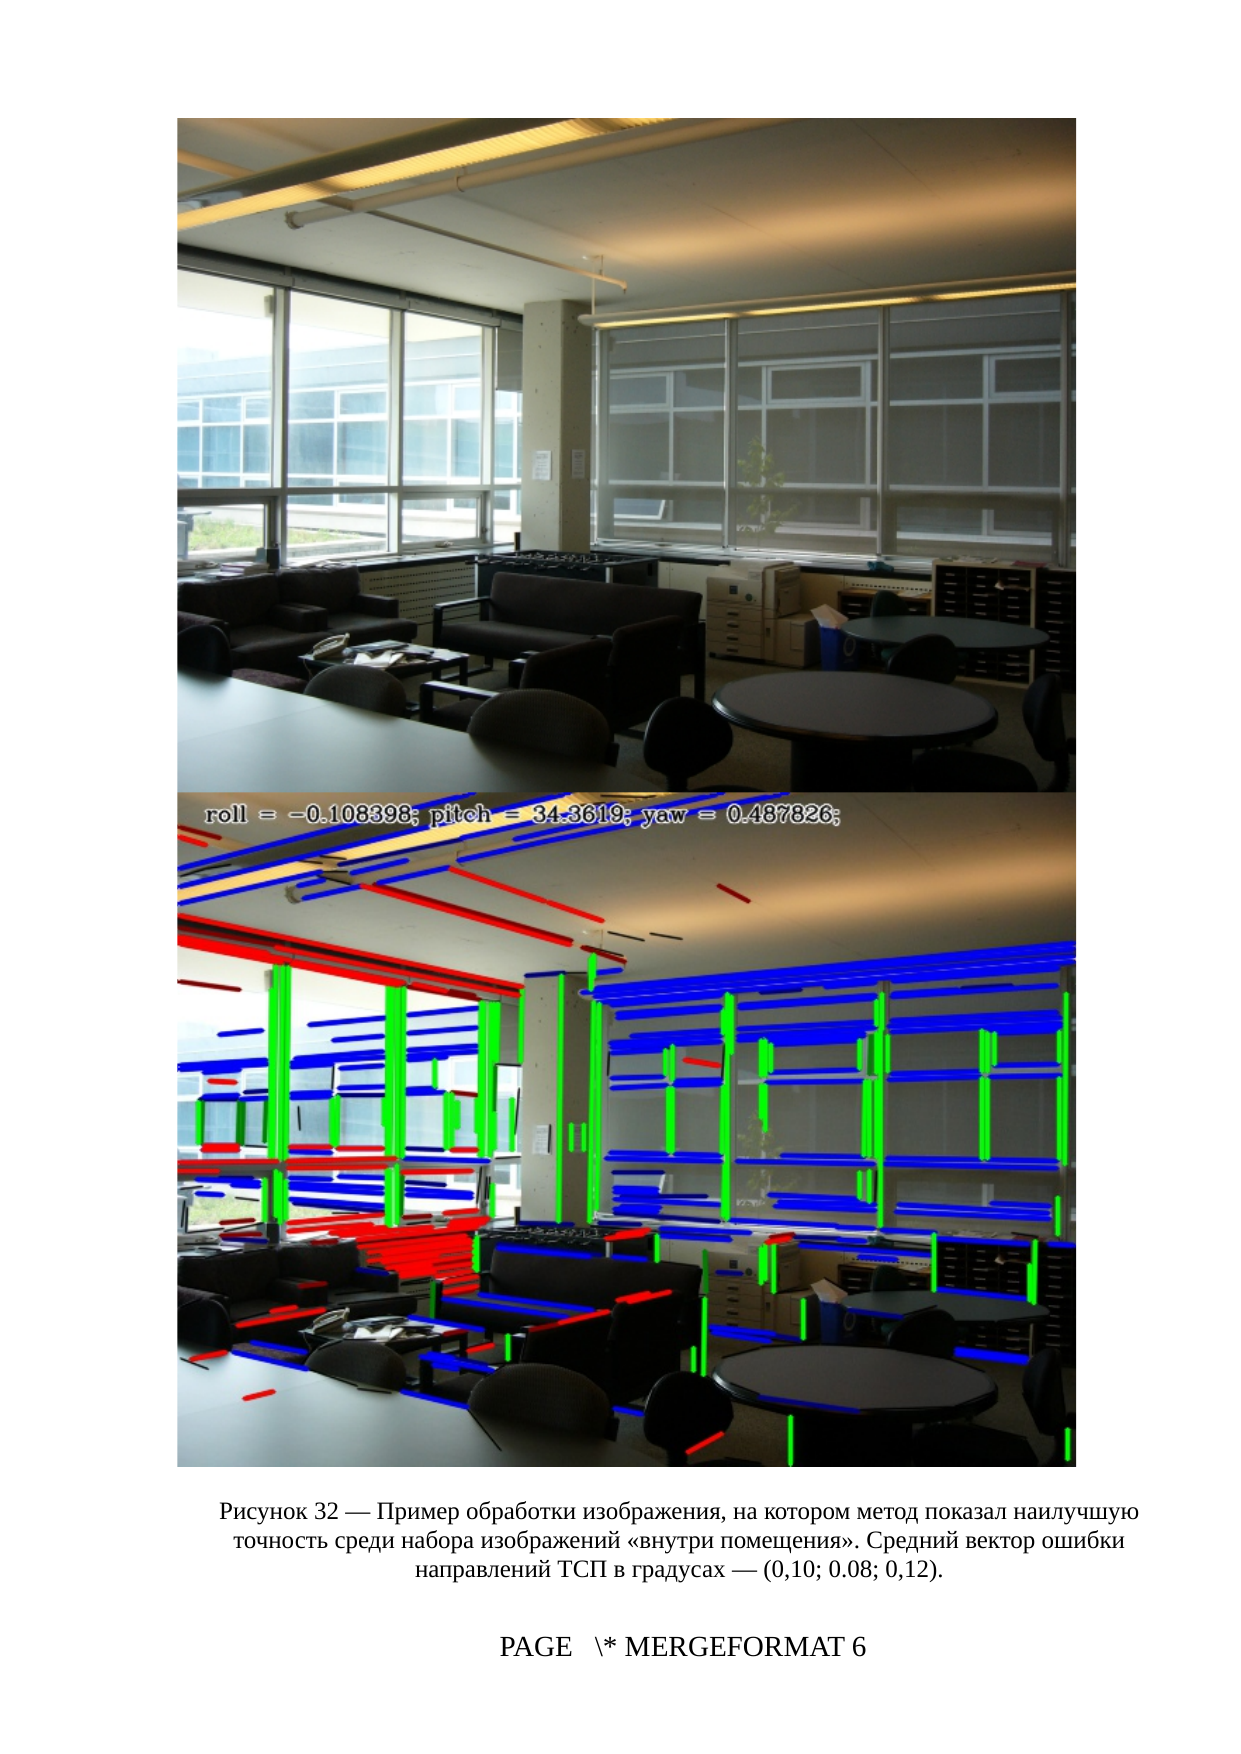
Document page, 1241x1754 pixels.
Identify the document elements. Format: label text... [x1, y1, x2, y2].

picture [177, 118, 1077, 1467]
text Рисунок 32 — Пример обработки изображения, на котором метод показал наилучшую точность среди набора изображений «внутри помещения». Средний вектор ошибки направлений ТСП в градусах — (0,10; 0.08; 0,12). [177, 1496, 1181, 1582]
